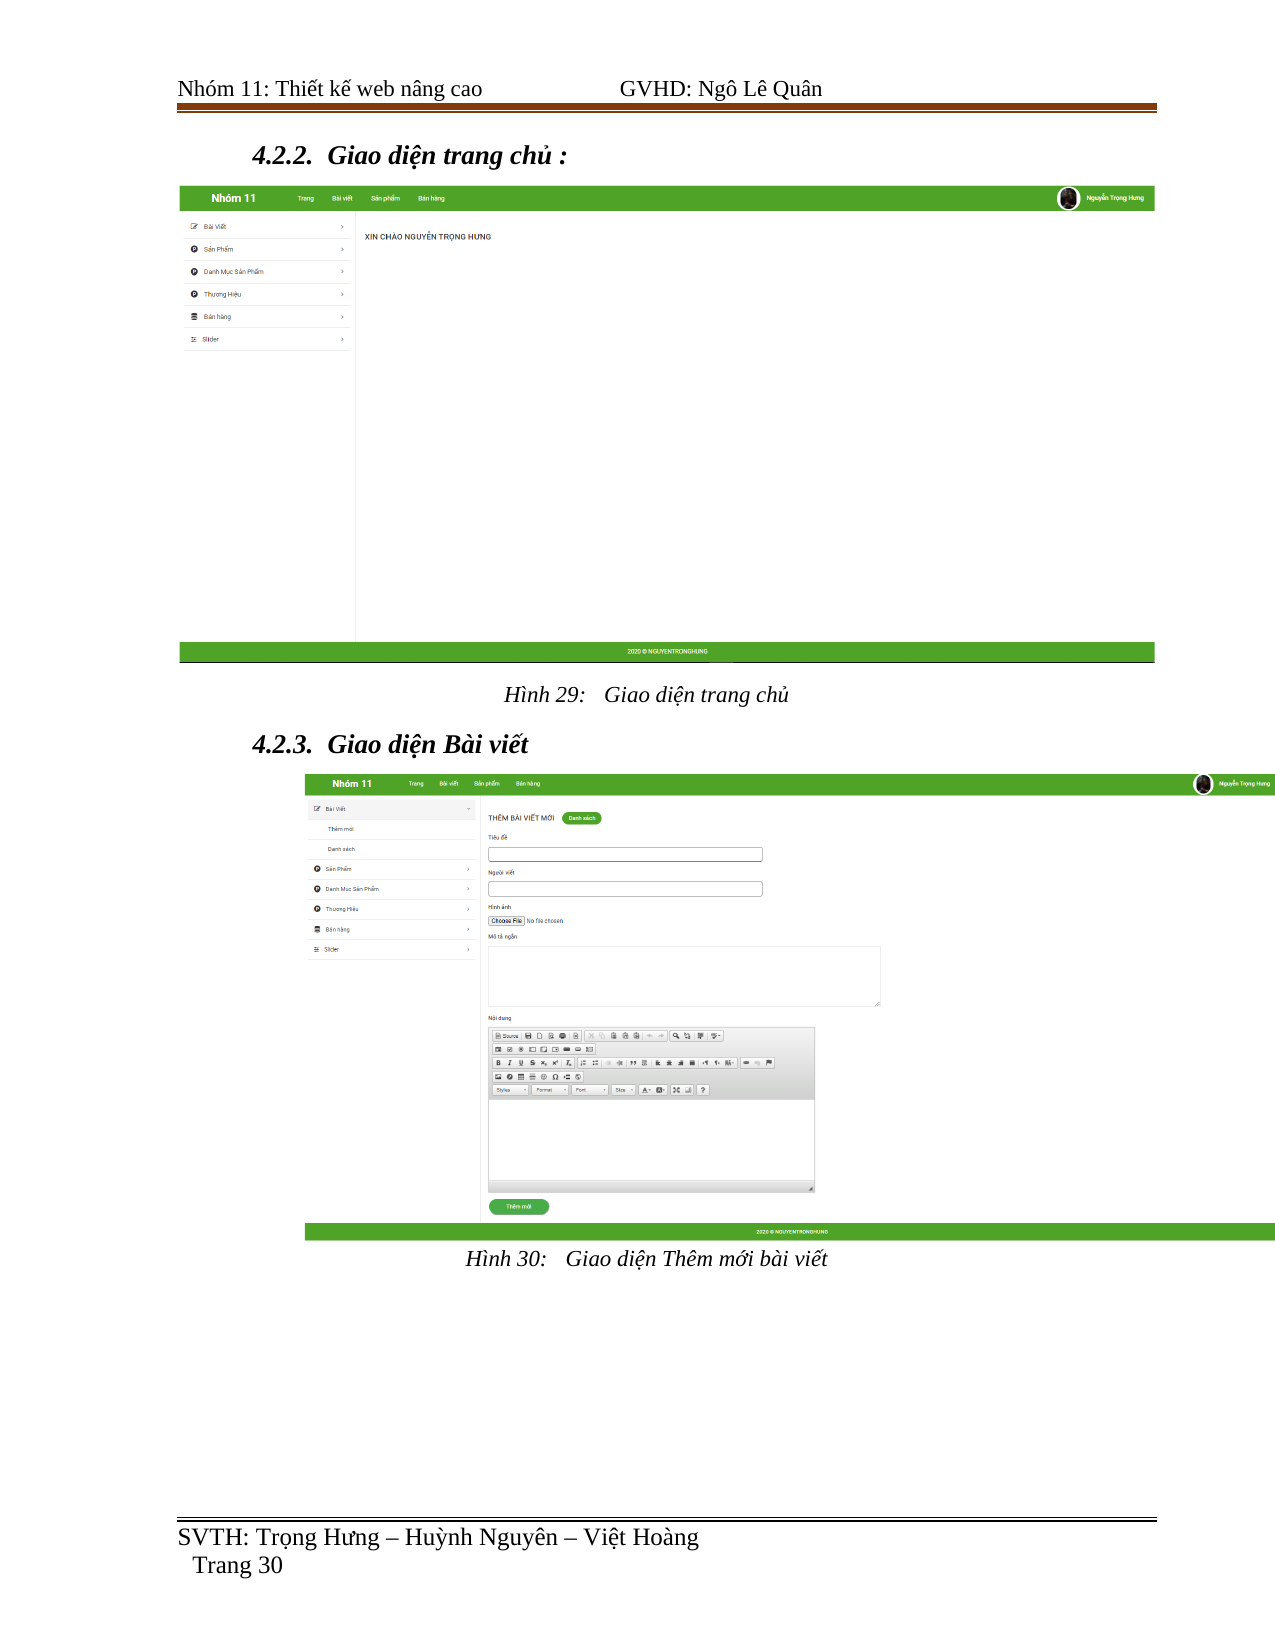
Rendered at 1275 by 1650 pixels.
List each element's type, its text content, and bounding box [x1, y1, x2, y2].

picture [304, 774, 1275, 1243]
text Giao diện trang chủ [177, 682, 1157, 708]
text Giao diện Thêm mới bài viết [177, 1245, 1157, 1272]
text Giao diện trang chủ : [252, 139, 1157, 170]
picture [179, 185, 1155, 663]
text Giao diện Bài viết [252, 728, 1157, 759]
